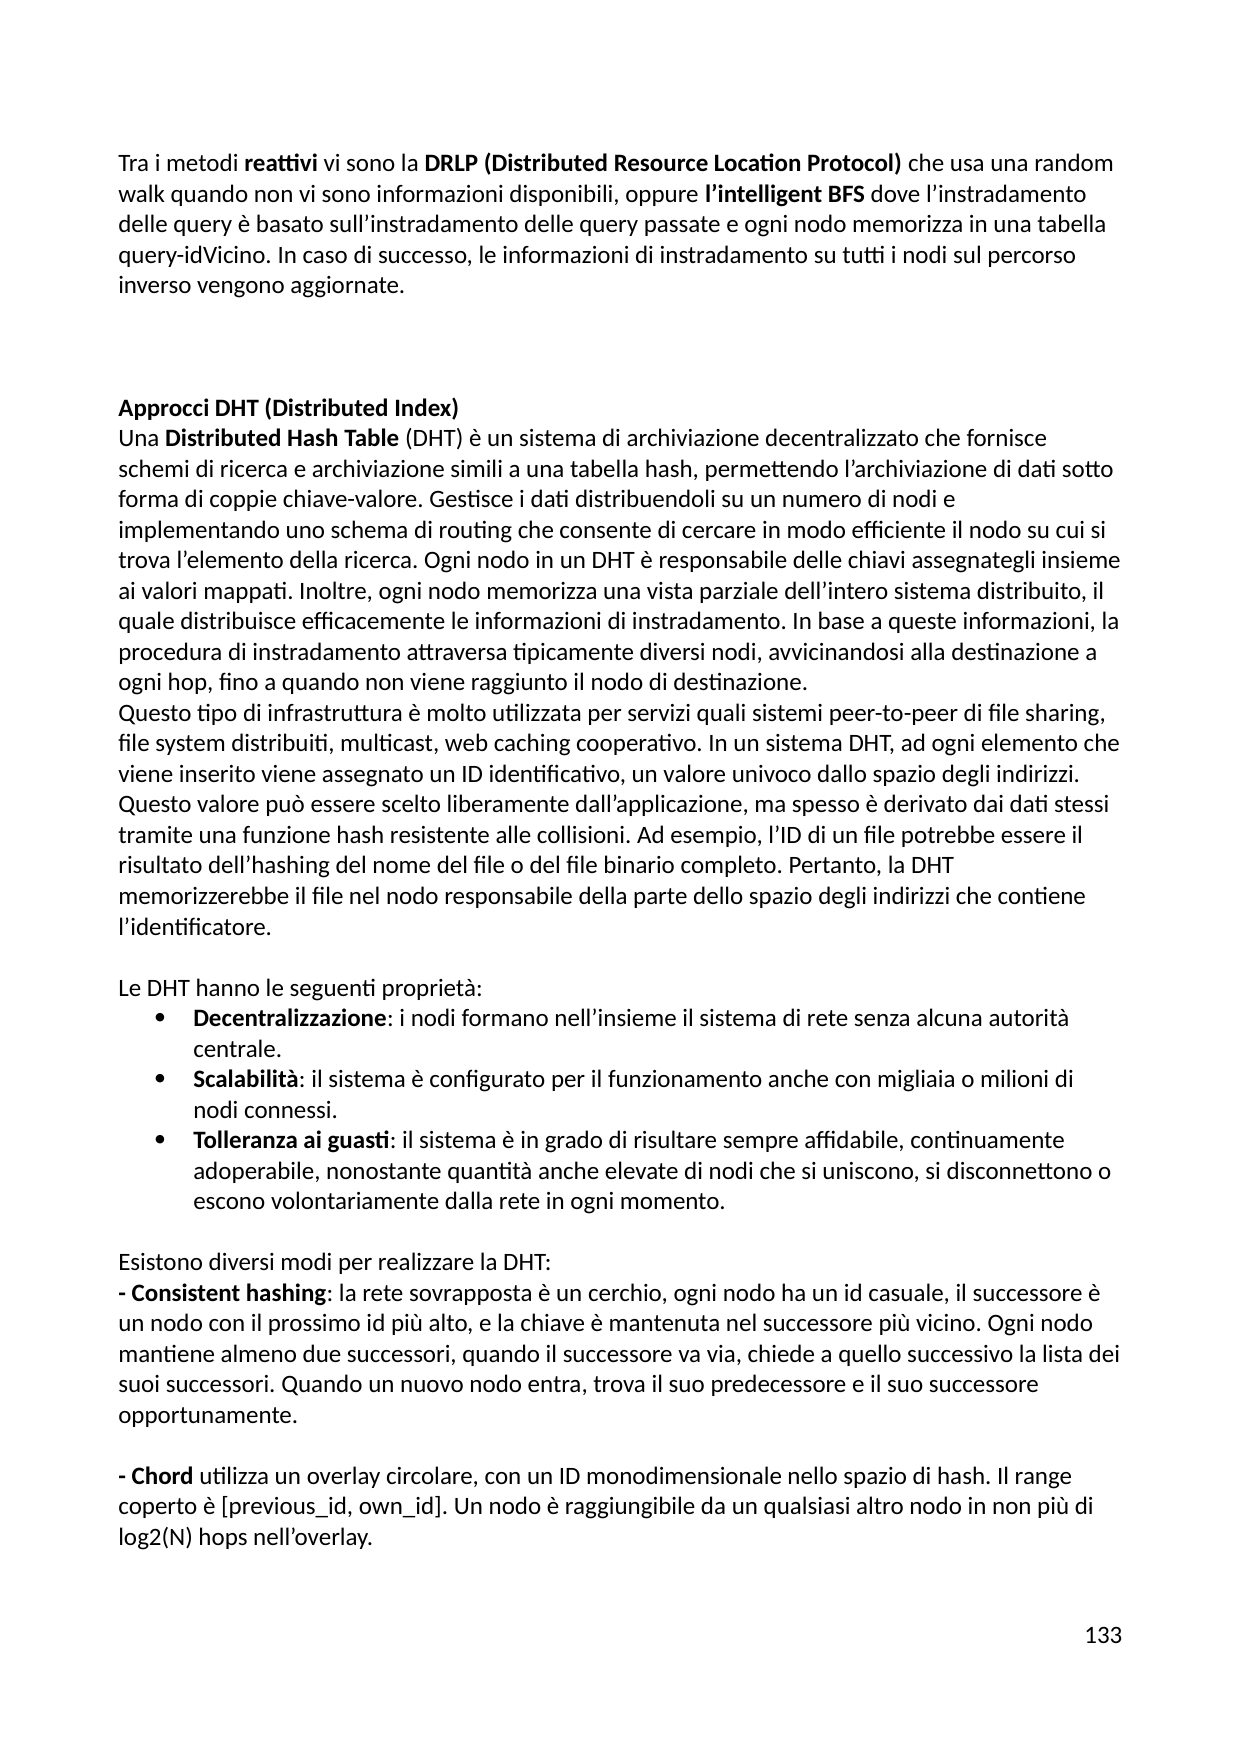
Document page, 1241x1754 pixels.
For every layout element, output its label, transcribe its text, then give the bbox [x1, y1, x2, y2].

text Le DHT hanno le seguenti proprietà: [118, 972, 1122, 1002]
list Decentralizzazione: i nodi formano nell’insieme il sistema di rete senza alcuna autorità centrale. [156, 1002, 1122, 1063]
text Questo tipo di infrastruttura è molto utilizzata per servizi quali sistemi peer-to-peer di file sharing, file system distribuiti, multicast, web caching cooperativo. In un sistema DHT, ad ogni elemento che viene inserito viene assegnato un ID identificativo, un valore univoco dallo spazio degli indirizzi. Questo valore può essere scelto liberamente dall’applicazione, ma spesso è derivato dai dati stessi tramite una funzione hash resistente alle collisioni. Ad esempio, l’ID di un file potrebbe essere il risultato dell’hashing del nome del file o del file binario completo. Pertanto, la DHT memorizzerebbe il file nel nodo responsabile della parte dello spazio degli indirizzi che contiene l’identificatore. [118, 697, 1122, 941]
text suoi successori. Quando un nuovo nodo entra, trova il suo predecessore e il suo successore opportunamente. [118, 1368, 1122, 1429]
text Tra i metodi reattivi vi sono la DRLP (Distributed Resource Location Protocol) che usa una random walk quando non vi sono informazioni disponibili, oppure l’intelligent BFS dove l’instradamento delle query è basato sull’instradamento delle query passate e ogni nodo memorizza in una tabella query-idVicino. In caso di successo, le informazioni di instradamento su tutti i nodi sul percorso inverso vengono aggiornate. [118, 148, 1122, 300]
list Tolleranza ai guasti: il sistema è in grado di risultare sempre affidabile, continuamente adoperabile, nonostante quantità anche elevate di nodi che si uniscono, si disconnettono o escono volontariamente dalla rete in ogni momento. [156, 1124, 1122, 1216]
text - Consistent hashing: la rete sovrapposta è un cerchio, ogni nodo ha un id casuale, il successore è un nodo con il prossimo id più alto, e la chiave è mantenuta nel successore più vicino. Ogni nodo mantiene almeno due successori, quando il successore va via, chiede a quello successivo la lista dei [118, 1277, 1122, 1368]
text Esistono diversi modi per realizzare la DHT: [118, 1246, 1122, 1277]
text Una Distributed Hash Table (DHT) è un sistema di archiviazione decentralizzato che fornisce schemi di ricerca e archiviazione simili a una tabella hash, permettendo l’archiviazione di dati sotto forma di coppie chiave-valore. Gestisce i dati distribuendoli su un numero di nodi e implementando uno schema di routing che consente di cercare in modo efficiente il nodo su cui si trova l’elemento della ricerca. Ogni nodo in un DHT è responsabile delle chiavi assegnategli insieme ai valori mappati. Inoltre, ogni nodo memorizza una vista parziale dell’intero sistema distribuito, il quale distribuisce efficacemente le informazioni di instradamento. In base a queste informazioni, la procedura di instradamento attraversa tipicamente diversi nodi, avvicinandosi alla destinazione a ogni hop, fino a quando non viene raggiunto il nodo di destinazione. [118, 422, 1122, 697]
text - Chord utilizza un overlay circolare, con un ID monodimensionale nello spazio di hash. Il range coperto è [previous_id, own_id]. Un nodo è raggiungibile da un qualsiasi altro nodo in non più di log2(N) hops nell’overlay. [118, 1460, 1122, 1552]
text Approcci DHT (Distributed Index) [118, 392, 1122, 422]
list Scalabilità: il sistema è configurato per il funzionamento anche con migliaia o milioni di nodi connessi. [156, 1063, 1122, 1124]
